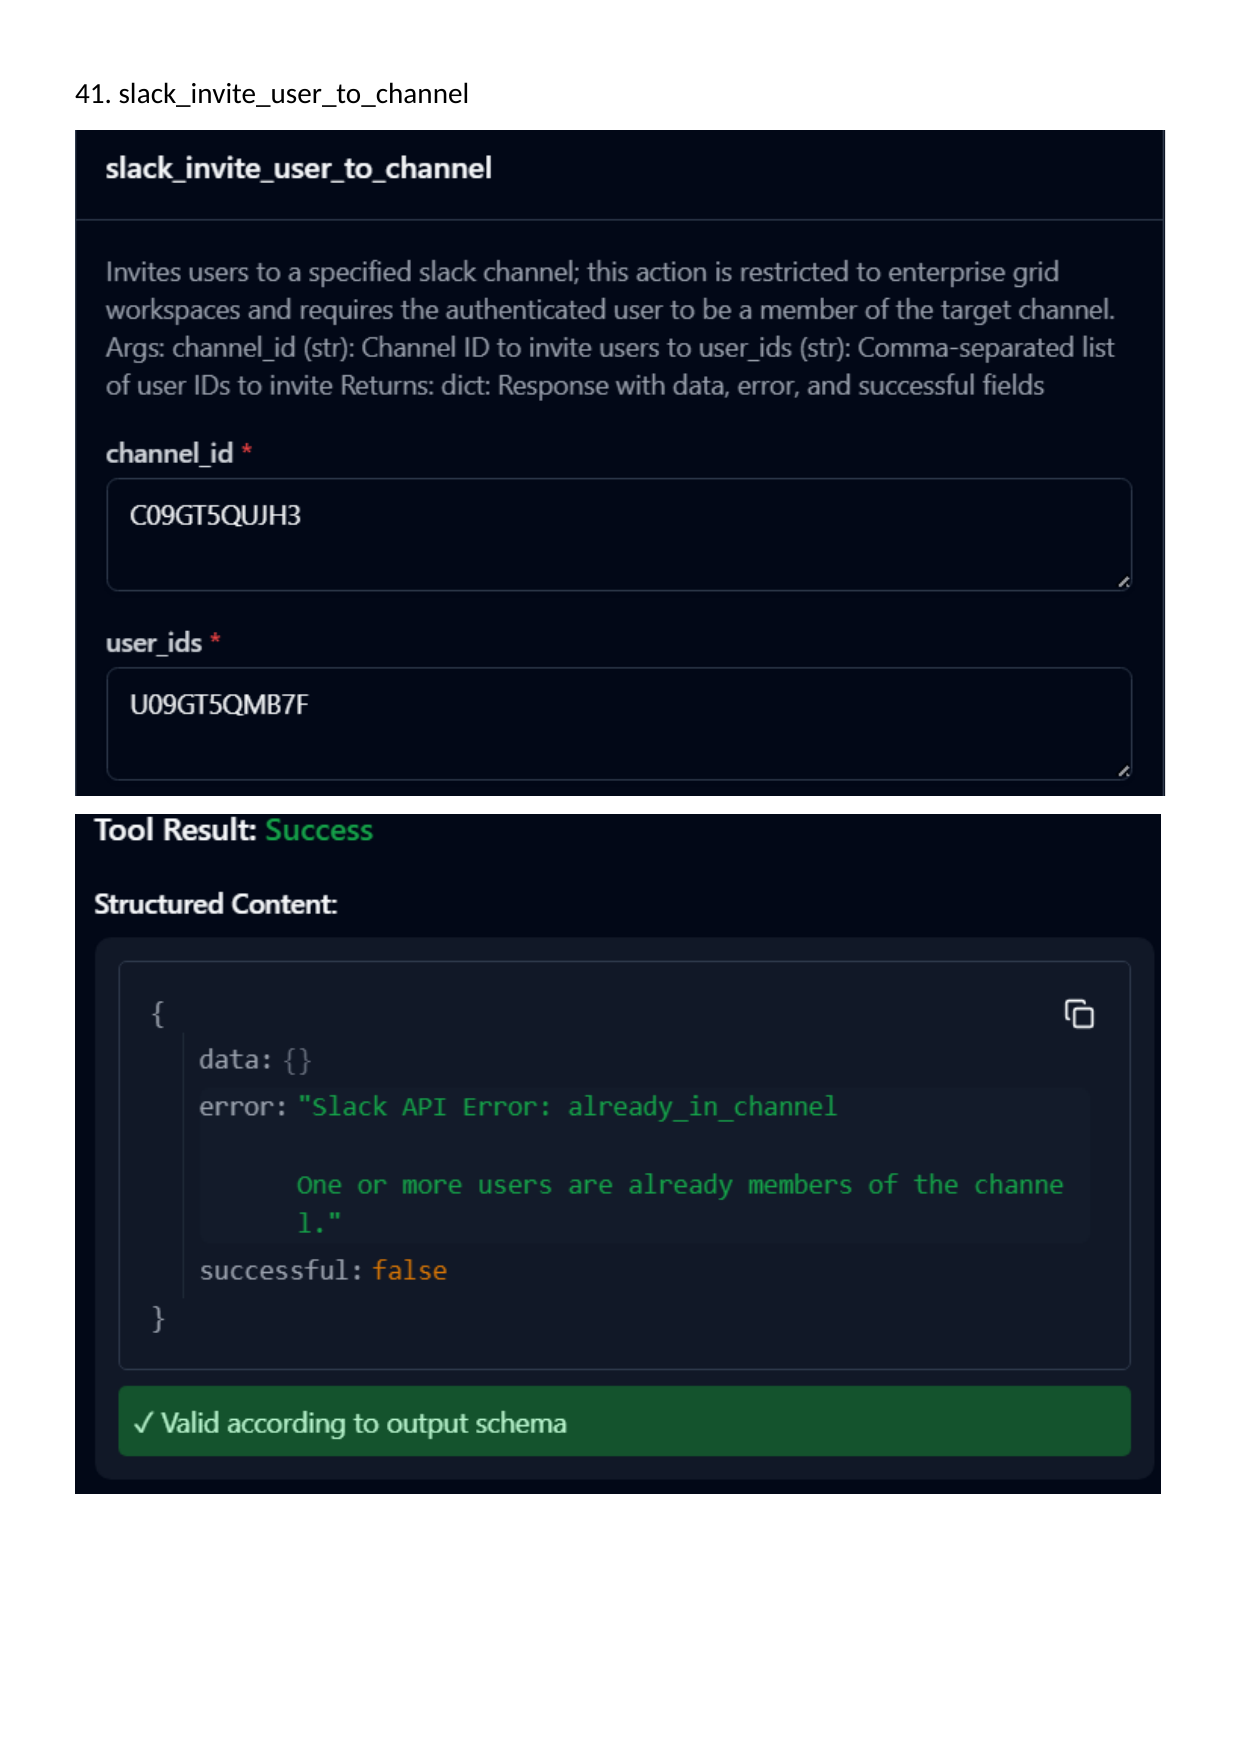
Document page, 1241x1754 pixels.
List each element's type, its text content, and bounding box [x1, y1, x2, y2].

picture [75, 814, 1161, 1494]
text 41. slack_invite_user_to_channel [75, 75, 1165, 111]
picture [75, 130, 1166, 796]
